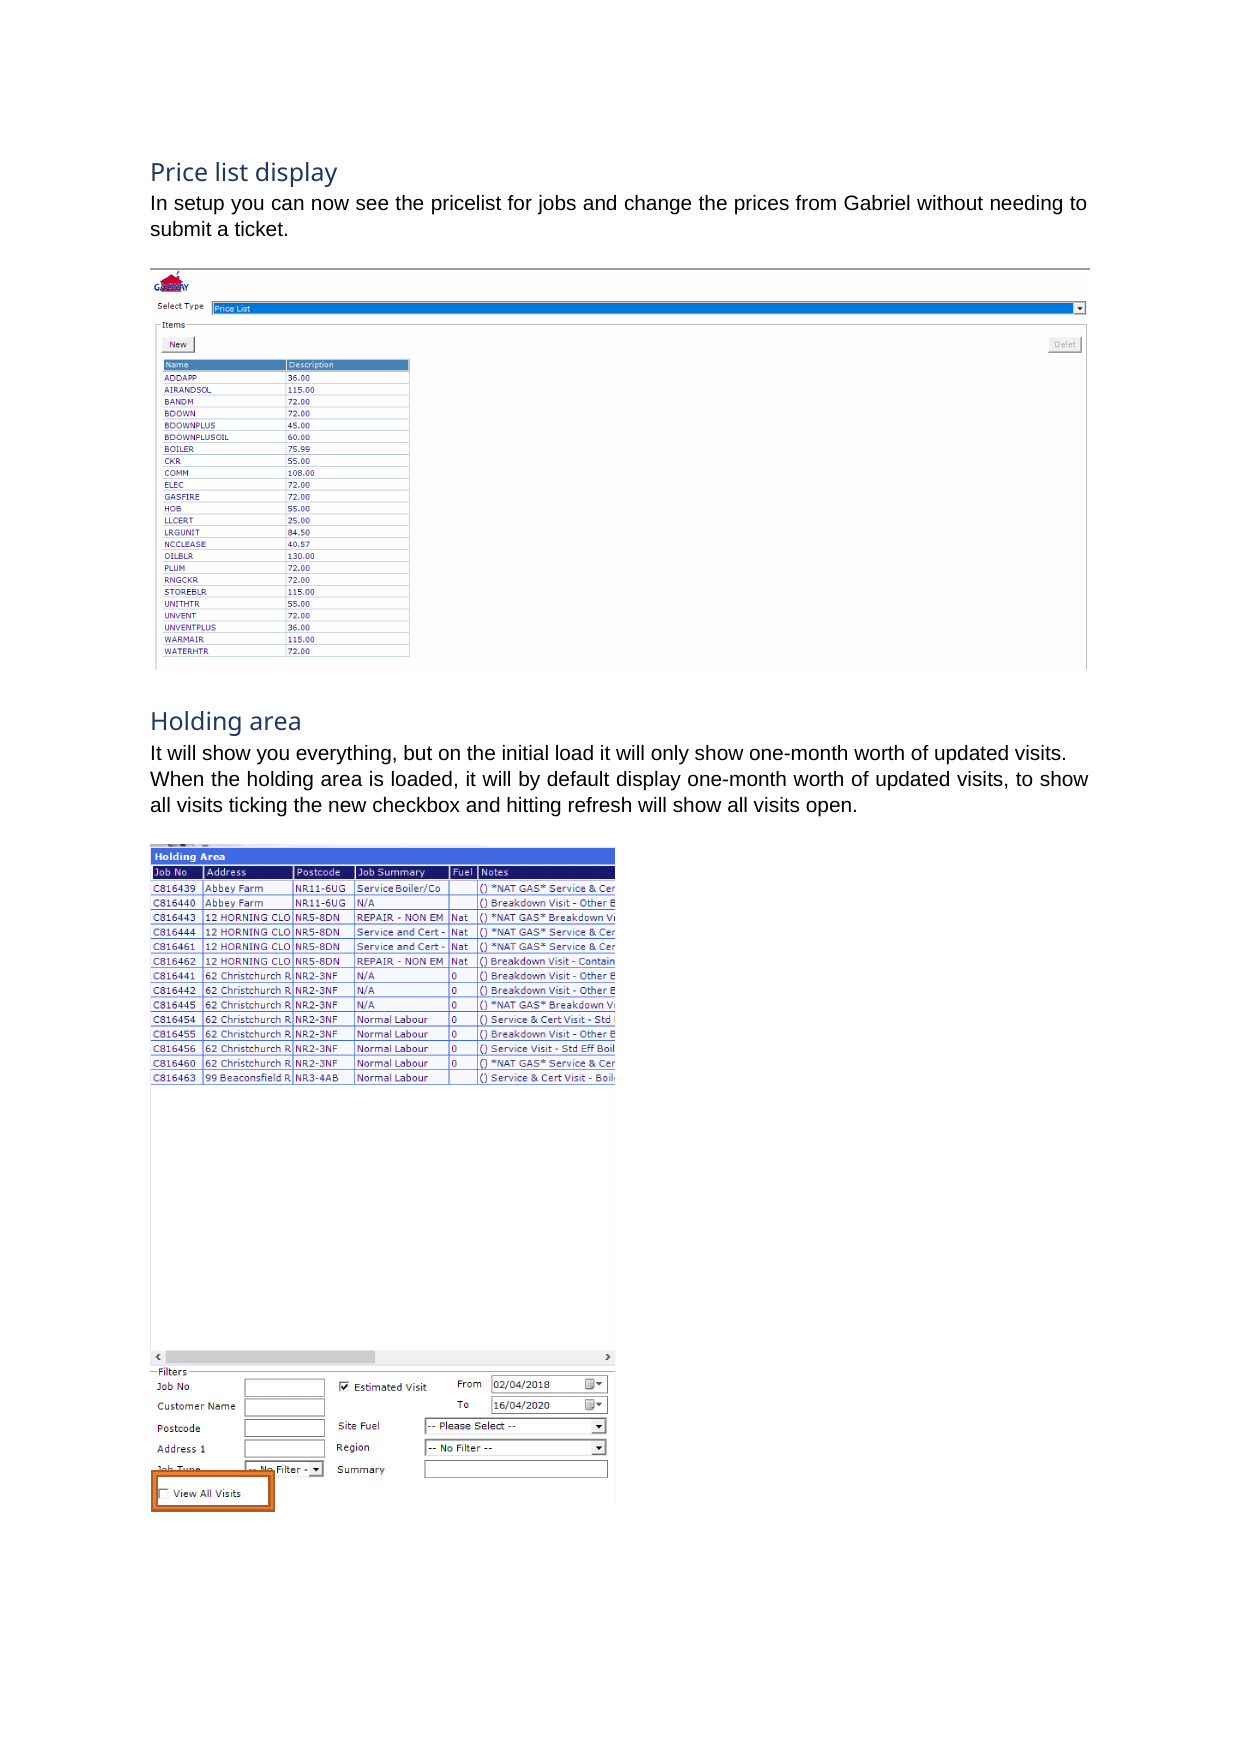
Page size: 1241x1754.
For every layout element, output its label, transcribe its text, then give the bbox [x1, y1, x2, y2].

subtitle Holding area [150, 704, 1090, 738]
text It will show you everything, but on the initial load it will only show one-month worth of updated visits. [150, 741, 1090, 765]
picture [150, 844, 616, 1505]
text When the holding area is loaded, it will by default display one-month worth of updated visits, to show all visits ticking the new checkbox and hitting refresh will show all visits open. [150, 767, 1090, 816]
picture [158, 1477, 268, 1505]
text In setup you can now see the pricelist for jobs and change the prices from Gabriel without needing to submit a ticket. [150, 191, 1090, 241]
picture [150, 268, 1091, 670]
subtitle Price list display [150, 154, 1090, 188]
